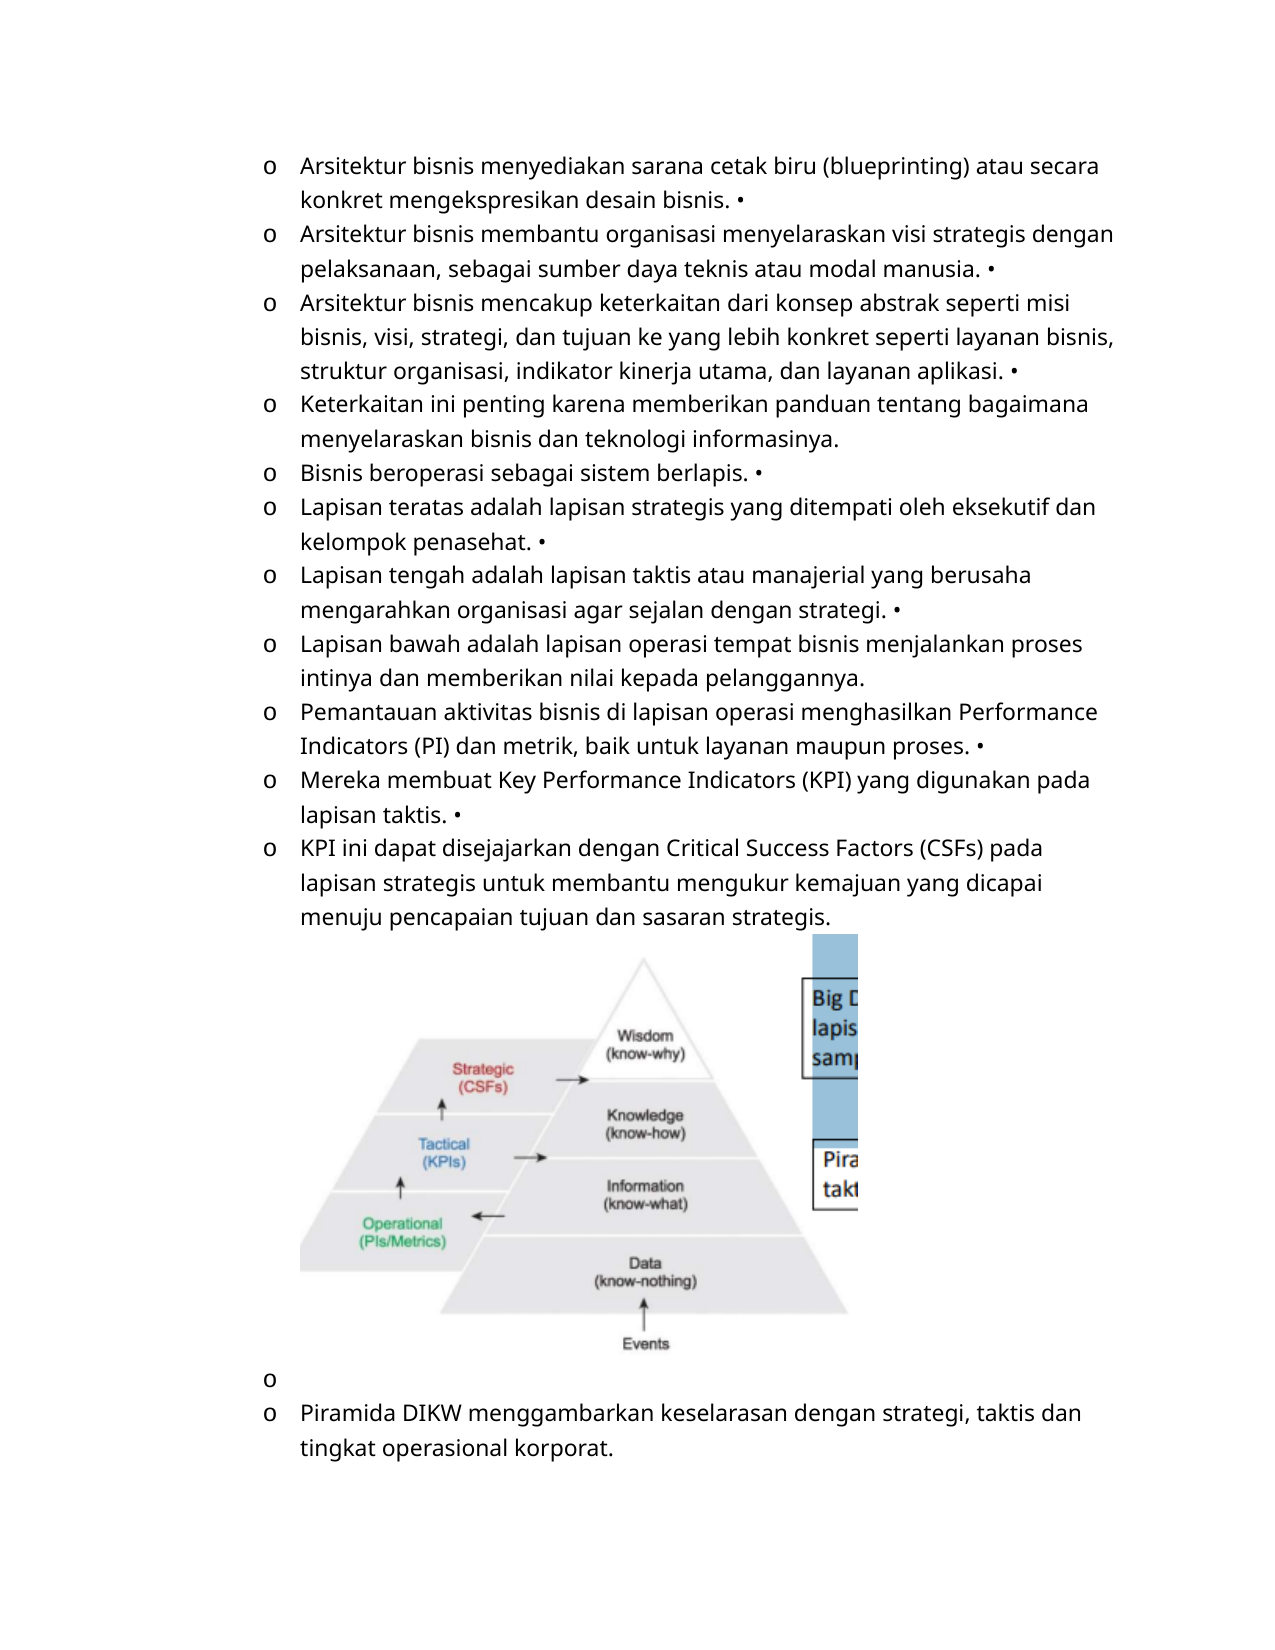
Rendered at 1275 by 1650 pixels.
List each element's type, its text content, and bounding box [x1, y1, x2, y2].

list Lapisan teratas adalah lapisan strategis yang ditempati oleh eksekutif dan kelompok penasehat. • [262, 491, 1125, 557]
list Arsitektur bisnis mencakup keterkaitan dari konsep abstrak seperti misi bisnis, visi, strategi, dan tujuan ke yang lebih konkret seperti layanan bisnis, struktur organisasi, indikator kinerja utama, dan layanan aplikasi. • [262, 286, 1125, 386]
list Arsitektur bisnis menyediakan sarana cetak biru (blueprinting) atau secara konkret mengekspresikan desain bisnis. • [262, 150, 1125, 216]
list Lapisan bawah adalah lapisan operasi tempat bisnis menjalankan proses intinya dan memberikan nilai kepada pelanggannya. [262, 628, 1125, 693]
list Lapisan tengah adalah lapisan taktis atau manajerial yang berusaha mengarahkan organisasi agar sejalan dengan strategi. • [262, 559, 1125, 625]
list Arsitektur bisnis membantu organisasi menyelaraskan visi strategis dengan pelaksanaan, sebagai sumber daya teknis atau modal manusia. • [262, 218, 1125, 284]
list Piramida DIKW menggambarkan keselarasan dengan strategi, taktis dan tingkat operasional korporat. [262, 1397, 1125, 1463]
list Pemantauan aktivitas bisnis di lapisan operasi menghasilkan Performance Indicators (PI) dan metrik, baik untuk layanan maupun proses. • [262, 696, 1125, 762]
list Bisnis beroperasi sebagai sistem berlapis. • [262, 457, 1125, 489]
list KPI ini dapat disejajarkan dengan Critical Success Factors (CSFs) pada lapisan strategis untuk membantu mengukur kemajuan yang dicapai menuju pencapaian tujuan dan sasaran strategis. [262, 832, 1125, 932]
list Keterkaitan ini penting karena memberikan panduan tentang bagaimana menyelaraskan bisnis dan teknologi informasinya. [262, 388, 1125, 454]
list Mereka membuat Key Performance Indicators (KPI) yang digunakan pada lapisan taktis. • [262, 764, 1125, 830]
picture [300, 934, 858, 1388]
